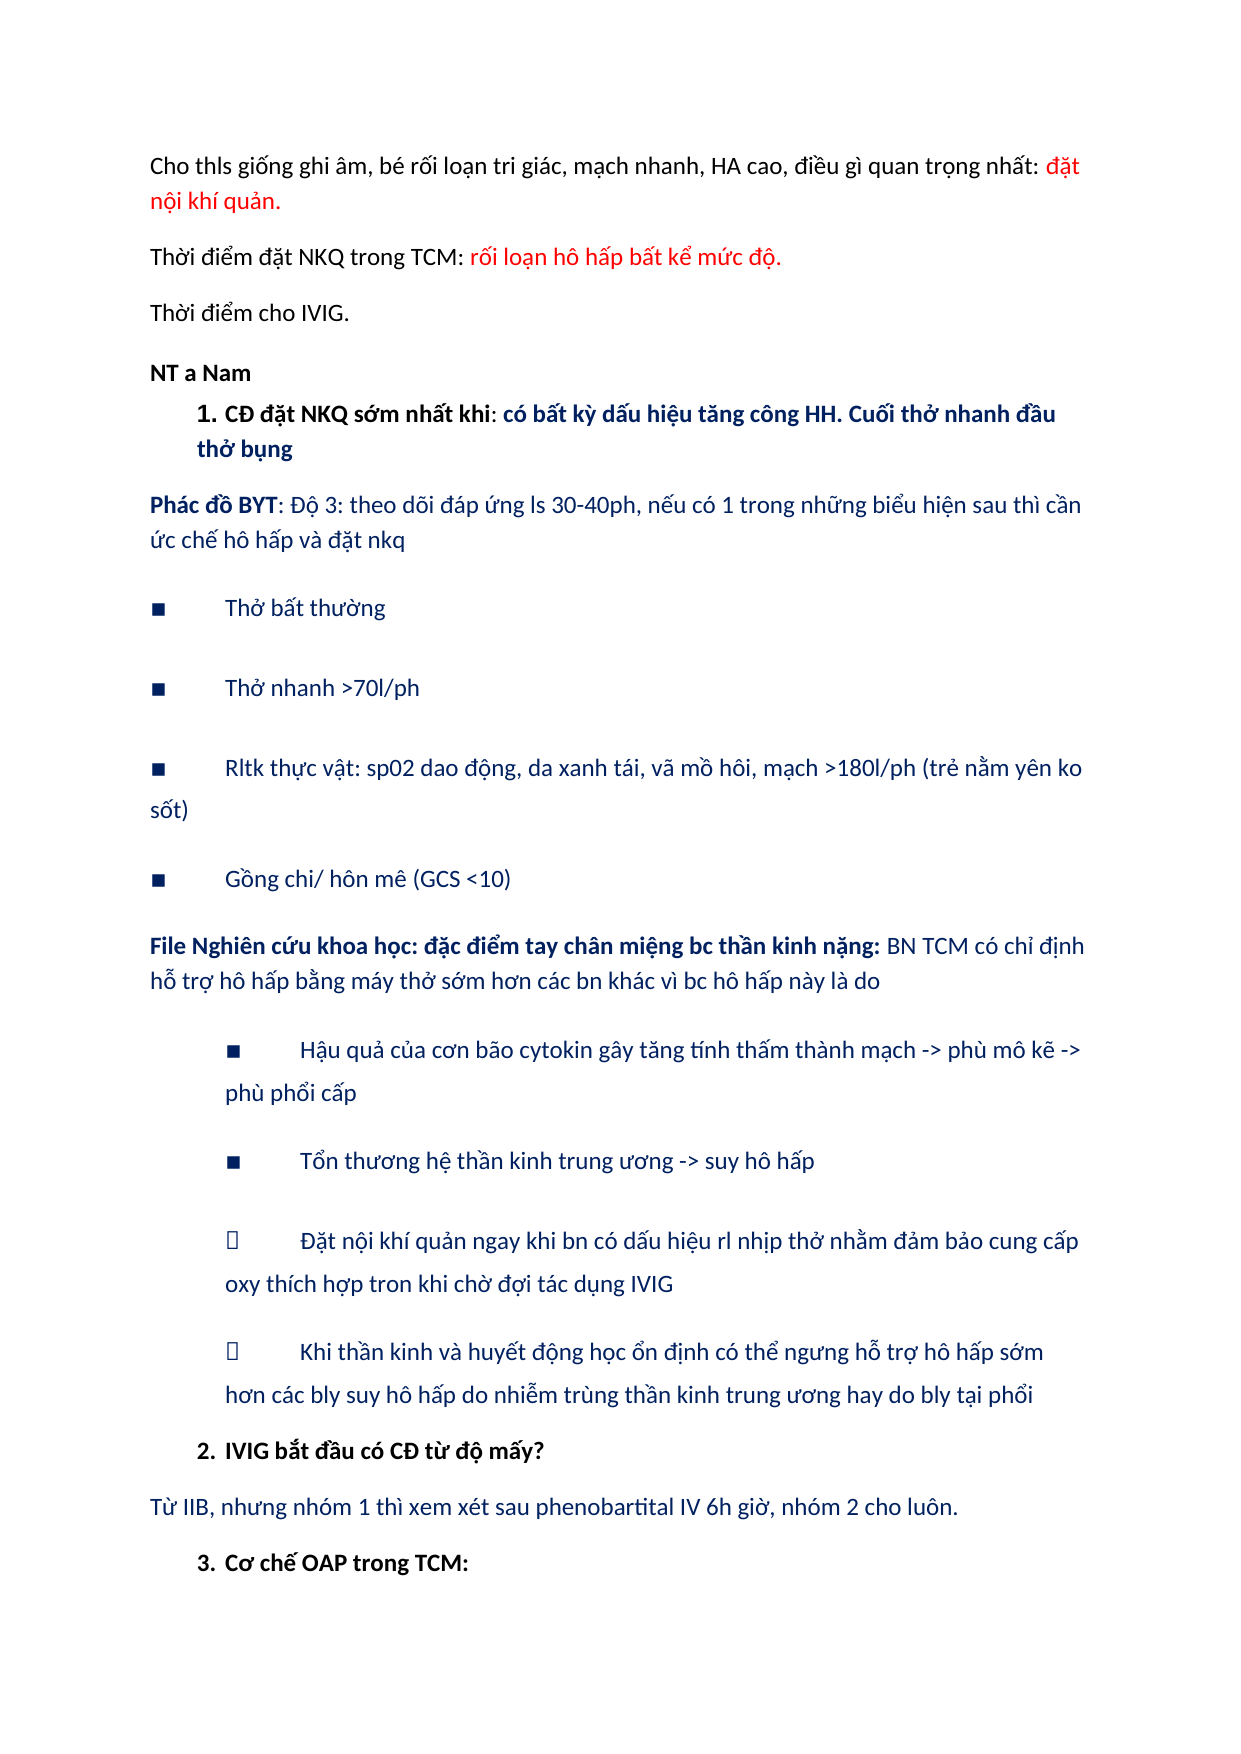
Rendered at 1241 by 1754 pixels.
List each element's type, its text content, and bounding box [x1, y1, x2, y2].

text Thời điểm cho IVIG. [150, 297, 1090, 327]
list Cơ chế OAP trong TCM: [197, 1547, 1090, 1578]
text Cho thls giống ghi âm, bé rối loạn tri giác, mạch nhanh, HA cao, điều gì quan trọng nhất: đặt nội khí quản. [150, 150, 1090, 216]
list Khi thần kinh và huyết động học ổn định có thể ngưng hỗ trợ hô hấp sớm hơn các bly suy hô hấp do nhiễm trùng thần kinh trung ương hay do bly tại phổi [225, 1324, 1090, 1410]
list Thở bất thường [150, 579, 1090, 631]
text Từ IIB, nhưng nhóm 1 thì xem xét sau phenobartital IV 6h giờ, nhóm 2 cho luôn. [150, 1491, 1090, 1522]
list Đặt nội khí quản ngay khi bn có dấu hiệu rl nhịp thở nhằm đảm bảo cung cấp oxy thích hợp tron khi chờ đợi tác dụng IVIG [225, 1212, 1090, 1298]
list IVIG bắt đầu có CĐ từ độ mấy? [197, 1435, 1090, 1466]
list Tổn thương hệ thần kinh trung ương -> suy hô hấp [225, 1133, 1090, 1184]
list CĐ đặt NKQ sớm nhất khi: có bất kỳ dấu hiệu tăng công HH. Cuối thở nhanh đầu thở bụng [197, 398, 1090, 463]
list Gồng chi/ hôn mê (GCS <10) [150, 851, 1090, 902]
list Thở nhanh >70l/ph [150, 659, 1090, 711]
list Rltk thực vật: sp02 dao động, da xanh tái, vã mồ hôi, mạch >180l/ph (trẻ nằm yên ko sốt) [150, 739, 1090, 825]
text File Nghiên cứu khoa học: đặc điểm tay chân miệng bc thần kinh nặng: BN TCM có chỉ định hỗ trợ hô hấp bằng máy thở sớm hơn các bn khác vì bc hô hấp này là do [150, 930, 1090, 996]
subtitle NT a Nam [150, 357, 1090, 387]
text Phác đồ BYT: Độ 3: theo dõi đáp ứng ls 30-40ph, nếu có 1 trong những biểu hiện sau thì cần ức chế hô hấp và đặt nkq [150, 489, 1090, 554]
list Hậu quả của cơn bão cytokin gây tăng tính thấm thành mạch -> phù mô kẽ -> phù phổi cấp [225, 1021, 1090, 1107]
text Thời điểm đặt NKQ trong TCM: rối loạn hô hấp bất kể mức độ. [150, 241, 1090, 271]
